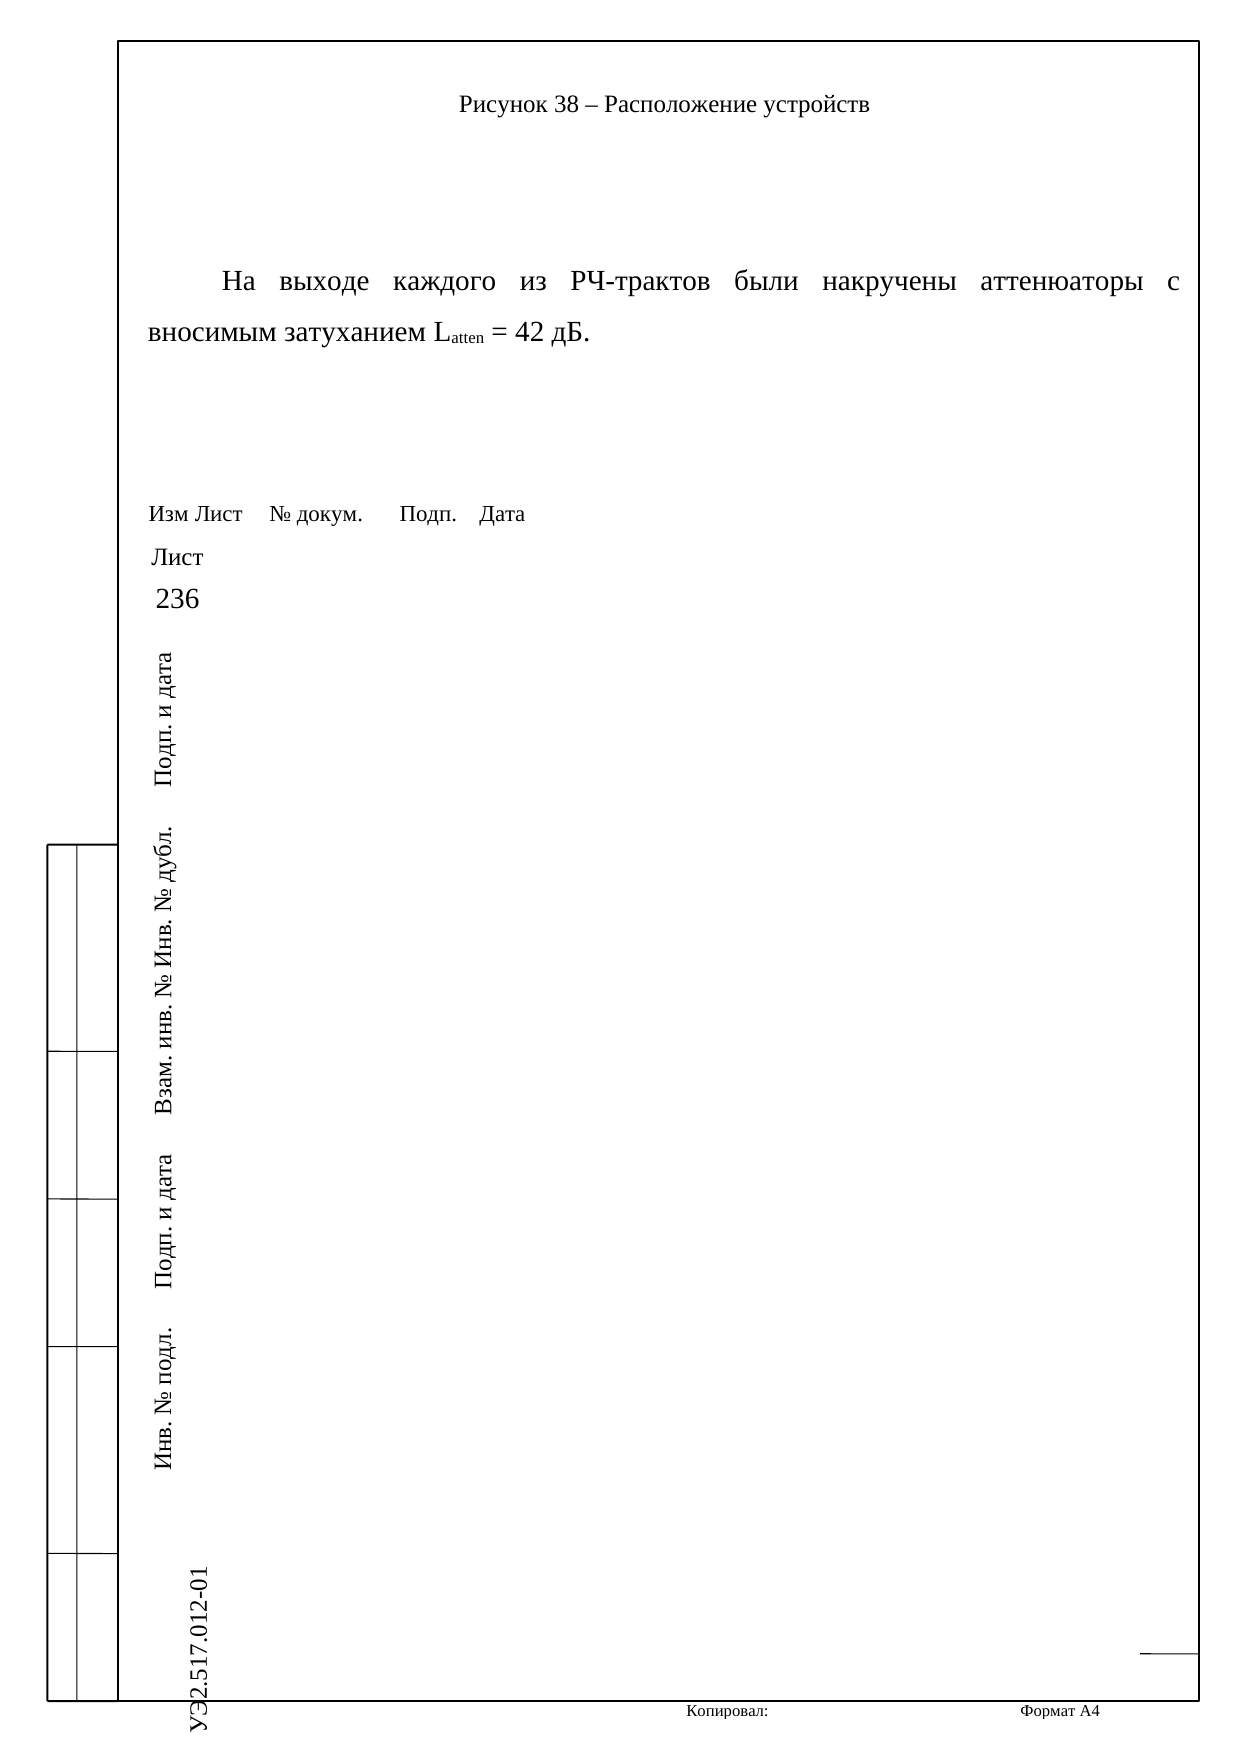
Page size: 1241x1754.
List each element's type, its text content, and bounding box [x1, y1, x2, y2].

text Рисунок 38 – Расположение устройств [148, 89, 1181, 117]
text На выходе каждого из РЧ-трактов были накручены аттенюаторы с вносимым затуханием Latten = 42 дБ. [148, 263, 1181, 347]
